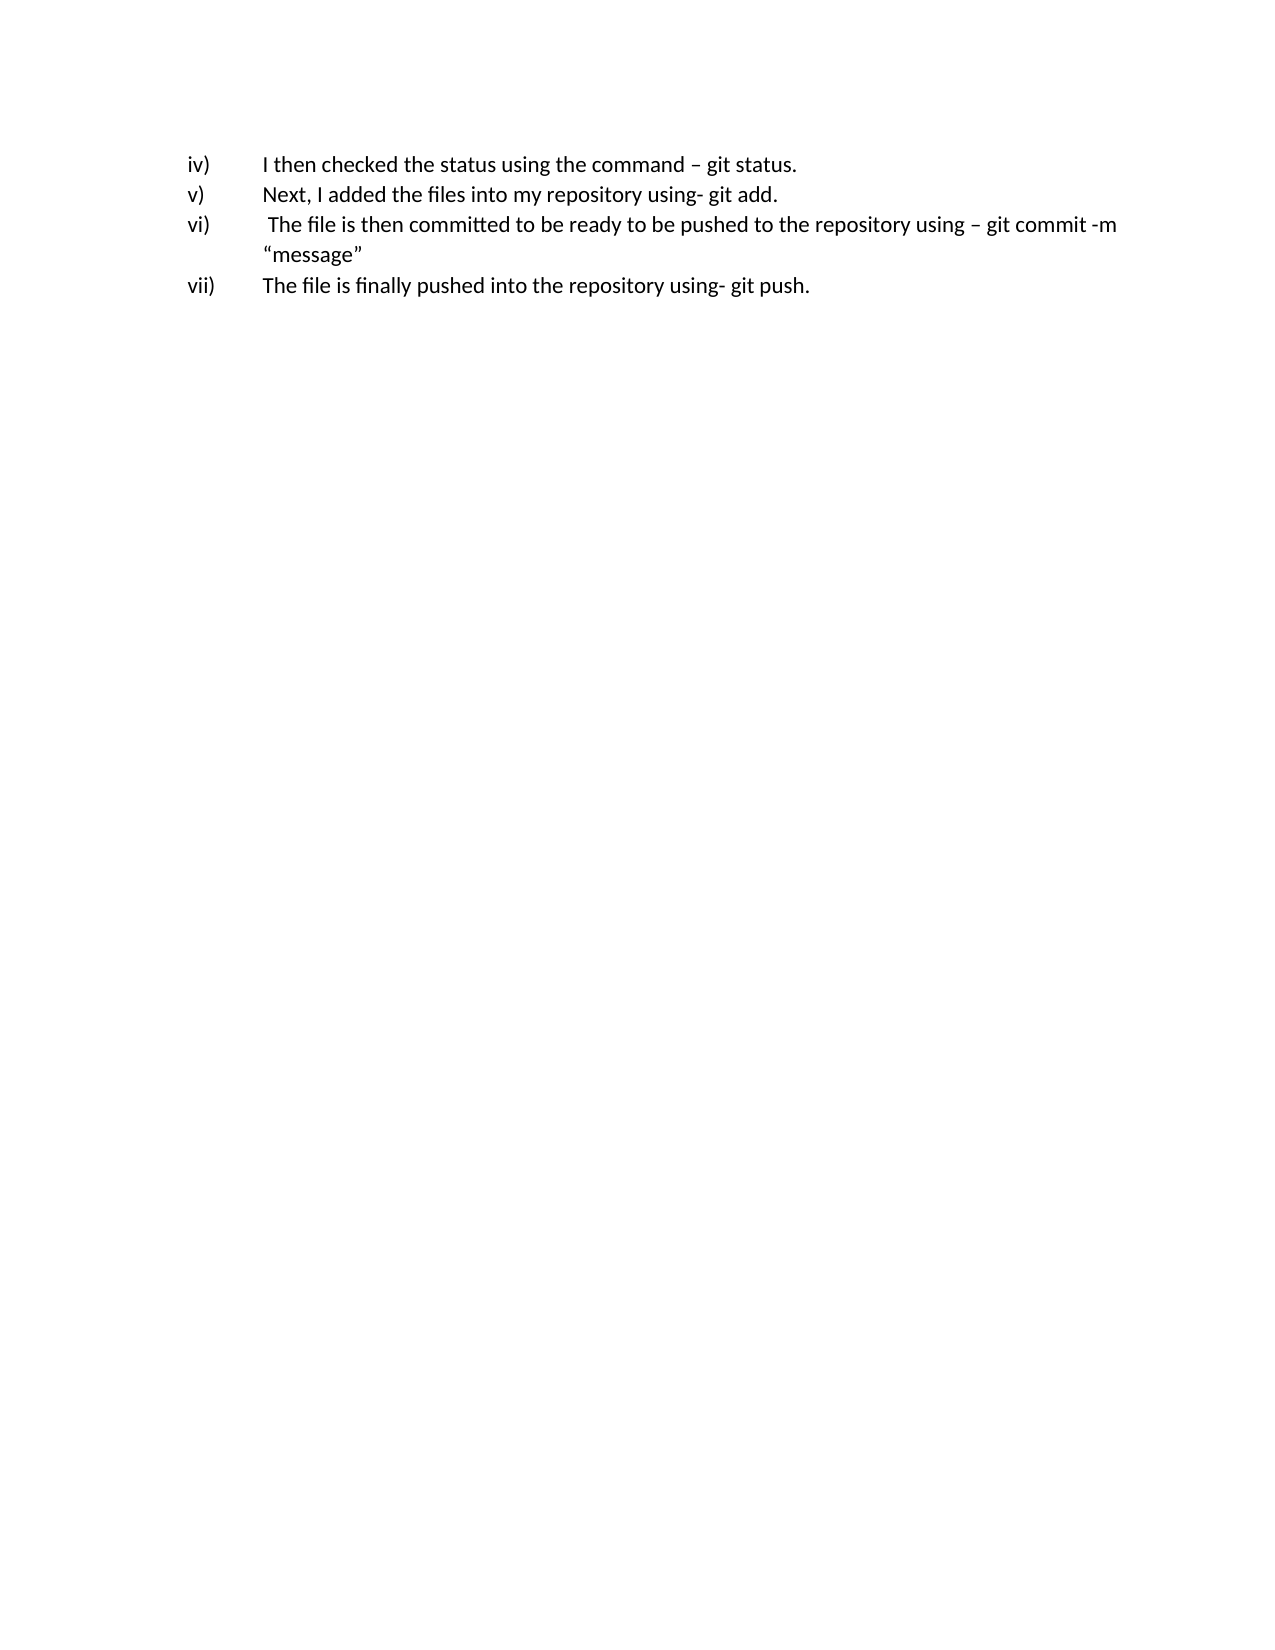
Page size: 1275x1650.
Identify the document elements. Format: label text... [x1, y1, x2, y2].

list The file is finally pushed into the repository using- git push. [187, 271, 1125, 299]
list The file is then committed to be ready to be pushed to the repository using – git commit -m “message” [187, 210, 1125, 269]
list Next, I added the files into my repository using- git add. [187, 180, 1125, 208]
list I then checked the status using the command – git status. [187, 150, 1125, 178]
